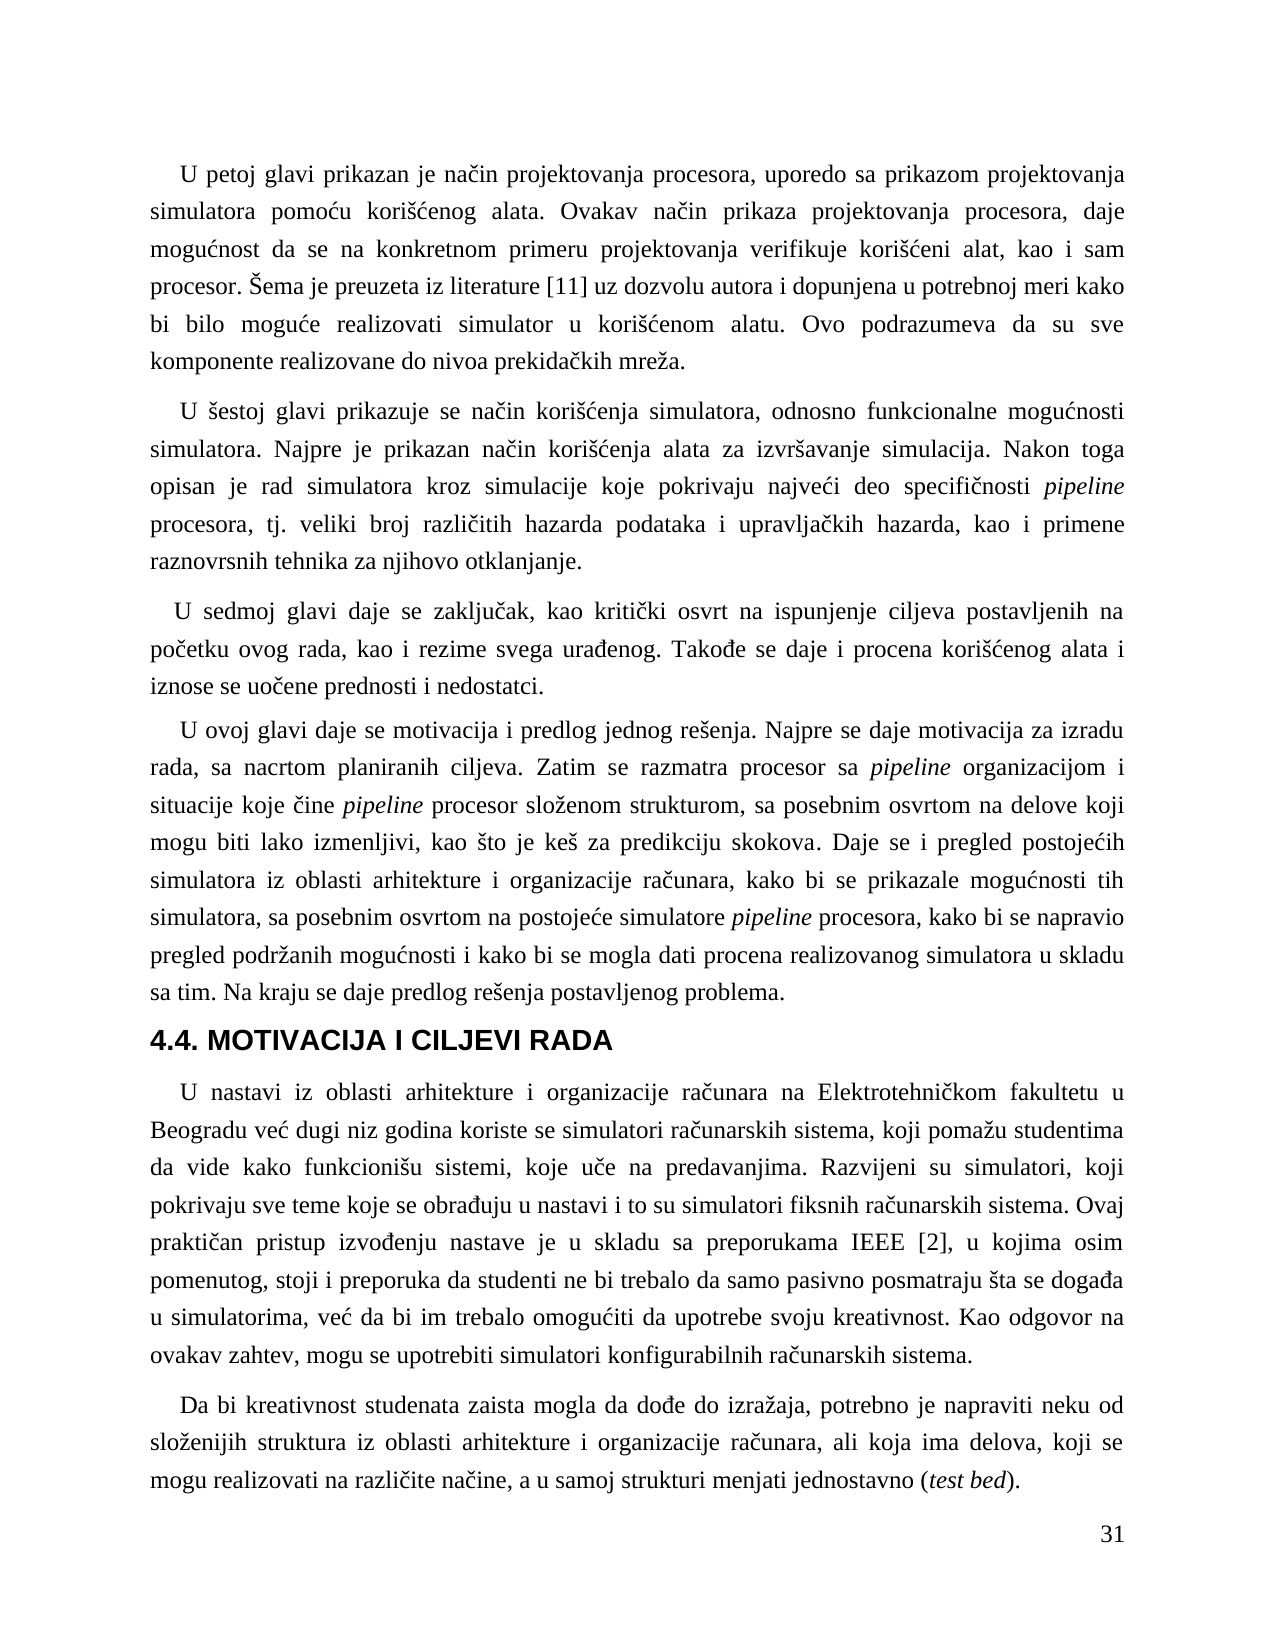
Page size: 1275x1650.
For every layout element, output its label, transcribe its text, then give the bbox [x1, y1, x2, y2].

text Da bi kreativnost studenata zaista mogla da dođe do izražaja, potrebno je napraviti neku od složenijih struktura iz oblasti arhitekture i organizacije računara, ali koja ima delova, koji se mogu realizovati na različite načine, a u samoj strukturi menjati jednostavno (test bed). [150, 1381, 1125, 1494]
text U petoj glavi prikazan je način projektovanja procesora, uporedo sa prikazom projektovanja simulatora pomoću korišćenog alata. Ovakav način prikaza projektovanja procesora, daje mogućnost da se na konkretnom primeru projektovanja verifikuje korišćeni alat, kao i sam procesor. Šema je preuzeta iz literature [11] uz dozvolu autora i dopunjena u potrebnoj meri kako bi bilo moguće realizovati simulator u korišćenom alatu. Ovo podrazumeva da su sve komponente realizovane do nivoa prekidačkih mreža. [150, 150, 1125, 375]
text U nastavi iz oblasti arhitekture i organizacije računara na Elektrotehničkom fakultetu u Beogradu već dugi niz godina koriste se simulatori računarskih sistema, koji pomažu studentima da vide kako funkcionišu sistemi, koje uče na predavanjima. Razvijeni su simulatori, koji pokrivaju sve teme koje se obrađuju u nastavi i to su simulatori fiksnih računarskih sistema. Ovaj praktičan pristup izvođenju nastave je u skladu sa preporukama IEEE [2], u kojima osim pomenutog, stoji i preporuka da studenti ne bi trebalo da samo pasivno posmatraju šta se događa u simulatorima, već da bi im trebalo omogućiti da upotrebe svoju kreativnost. Kao odgovor na ovakav zahtev, mogu se upotrebiti simulatori konfigurabilnih računarskih sistema. [150, 1069, 1125, 1369]
text U šestoj glavi prikazuje se način korišćenja simulatora, odnosno funkcionalne mogućnosti simulatora. Najpre je prikazan način korišćenja alata za izvršavanje simulacija. Nakon toga opisan je rad simulatora kroz simulacije koje pokrivaju najveći deo specifičnosti pipeline procesora, tj. veliki broj različitih hazarda podataka i upravljačkih hazarda, kao i primene raznovrsnih tehnika za njihovo otklanjanje. [150, 387, 1125, 575]
text U sedmoj glavi daje se zaključak, kao kritički osvrt na ispunjenje ciljeva postavljenih na početku ovog rada, kao i rezime svega urađenog. Takođe se daje i procena korišćenog alata i iznose se uočene prednosti i nedostatci. [150, 587, 1125, 700]
subtitle Motivacija i ciljevi rada [150, 1019, 1125, 1056]
text U ovoj glavi daje se motivacija i predlog jednog rešenja. Najpre se daje motivacija za izradu rada, sa nacrtom planiranih ciljeva. Zatim se razmatra procesor sa pipeline organizacijom i situacije koje čine pipeline procesor složenom strukturom, sa posebnim osvrtom na delove koji mogu biti lako izmenljivi, kao što je keš za predikciju skokova. Daje se i pregled postojećih simulatora iz oblasti arhitekture i organizacije računara, kako bi se prikazale mogućnosti tih simulatora, sa posebnim osvrtom na postojeće simulatore pipeline procesora, kako bi se napravio pregled podržanih mogućnosti i kako bi se mogla dati procena realizovanog simulatora u skladu sa tim. Na kraju se daje predlog rešenja postavljenog problema. [150, 706, 1125, 1006]
